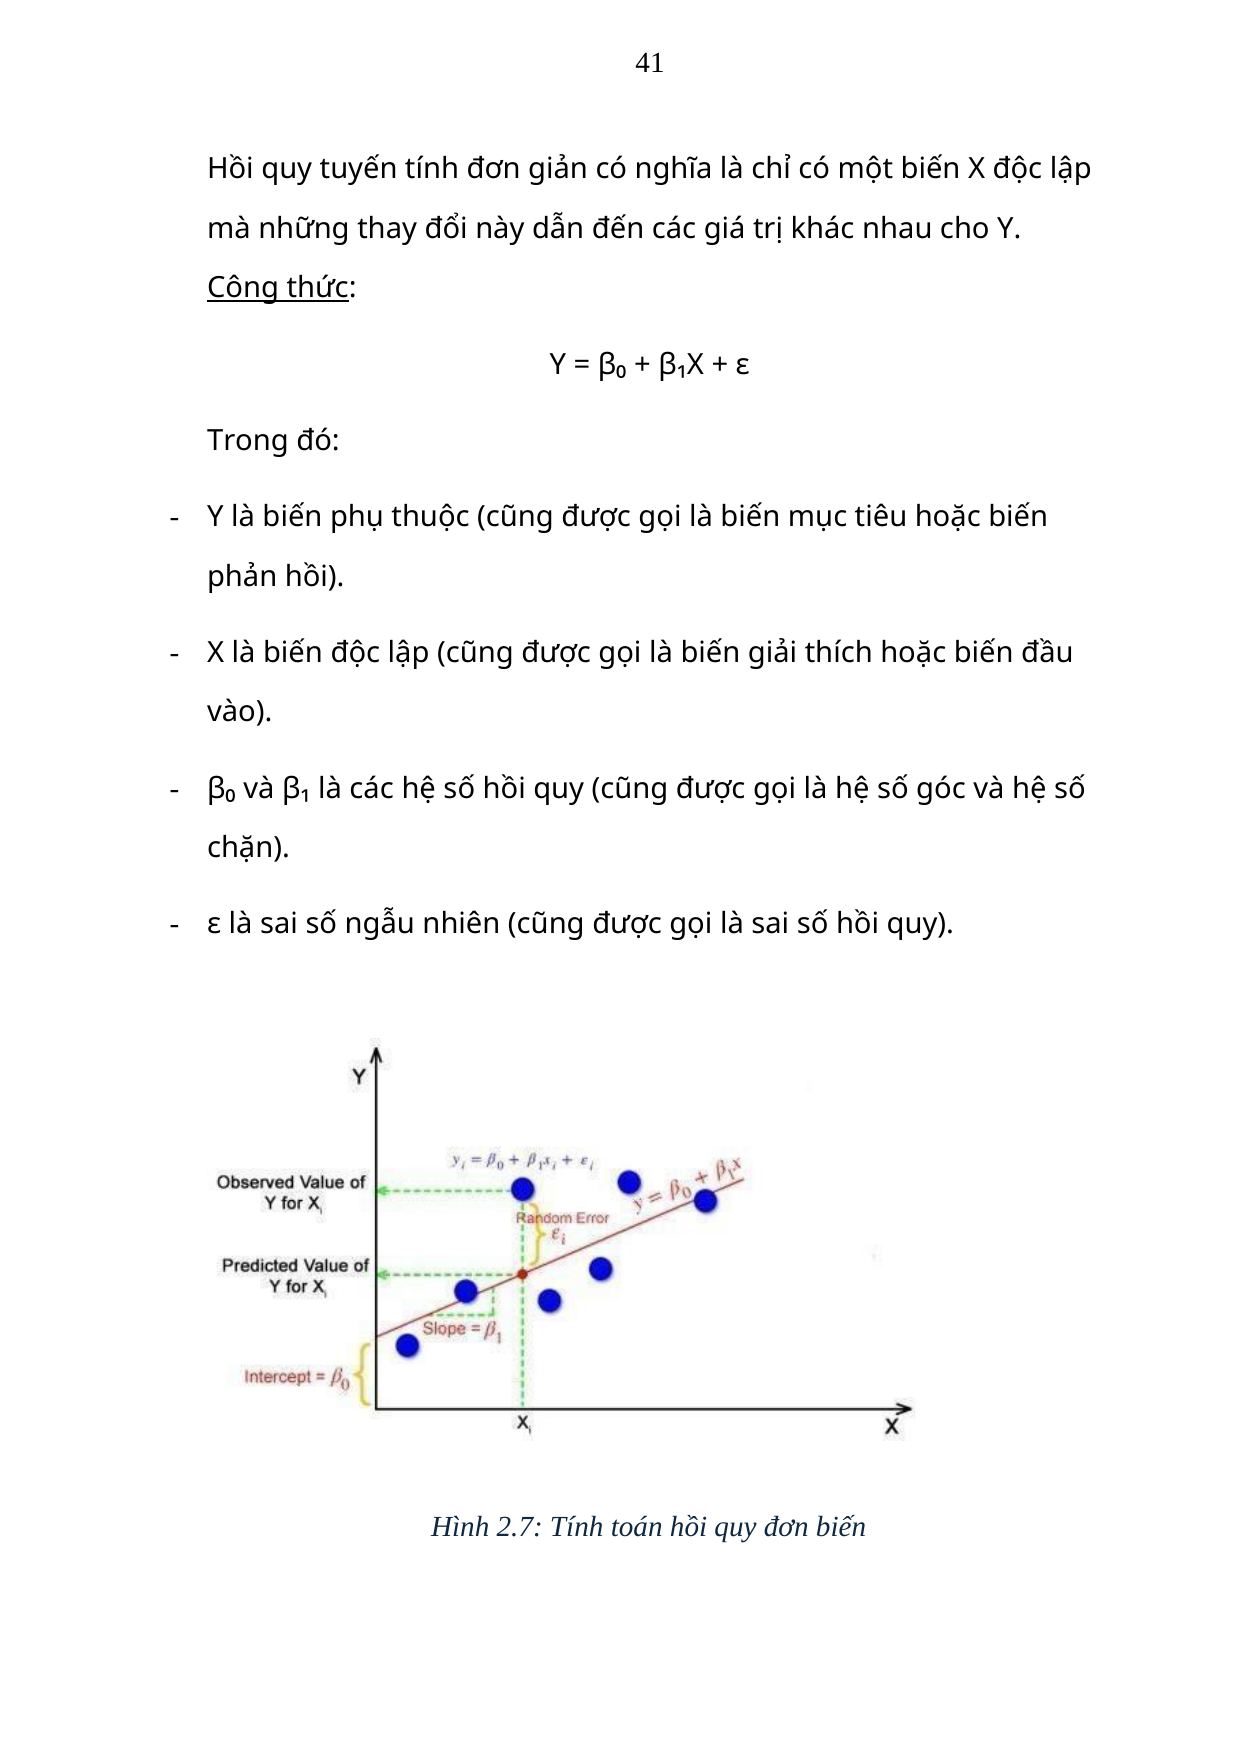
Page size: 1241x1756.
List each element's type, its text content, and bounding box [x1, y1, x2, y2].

text Công thức: [207, 267, 1092, 306]
text Hình 2.7: Tính toán hồi quy đơn biến [207, 1509, 1092, 1543]
text Y = β₀ + β₁X + ε [207, 343, 1092, 383]
list X là biến độc lập (cũng được gọi là biến giải thích hoặc biến đầu vào). [169, 631, 1092, 730]
text Trong đó: [207, 419, 1092, 459]
list ε là sai số ngẫu nhiên (cũng được gọi là sai số hồi quy). [169, 903, 1092, 942]
list β₀ và β₁ là các hệ số hồi quy (cũng được gọi là hệ số góc và hệ số chặn). [169, 767, 1092, 866]
picture [206, 1038, 918, 1441]
text Hồi quy tuyến tính đơn giản có nghĩa là chỉ có một biến X độc lập mà những thay đổi này dẫn đến các giá trị khác nhau cho Y. [207, 148, 1092, 247]
list Y là biến phụ thuộc (cũng được gọi là biến mục tiêu hoặc biến phản hồi). [169, 496, 1092, 595]
